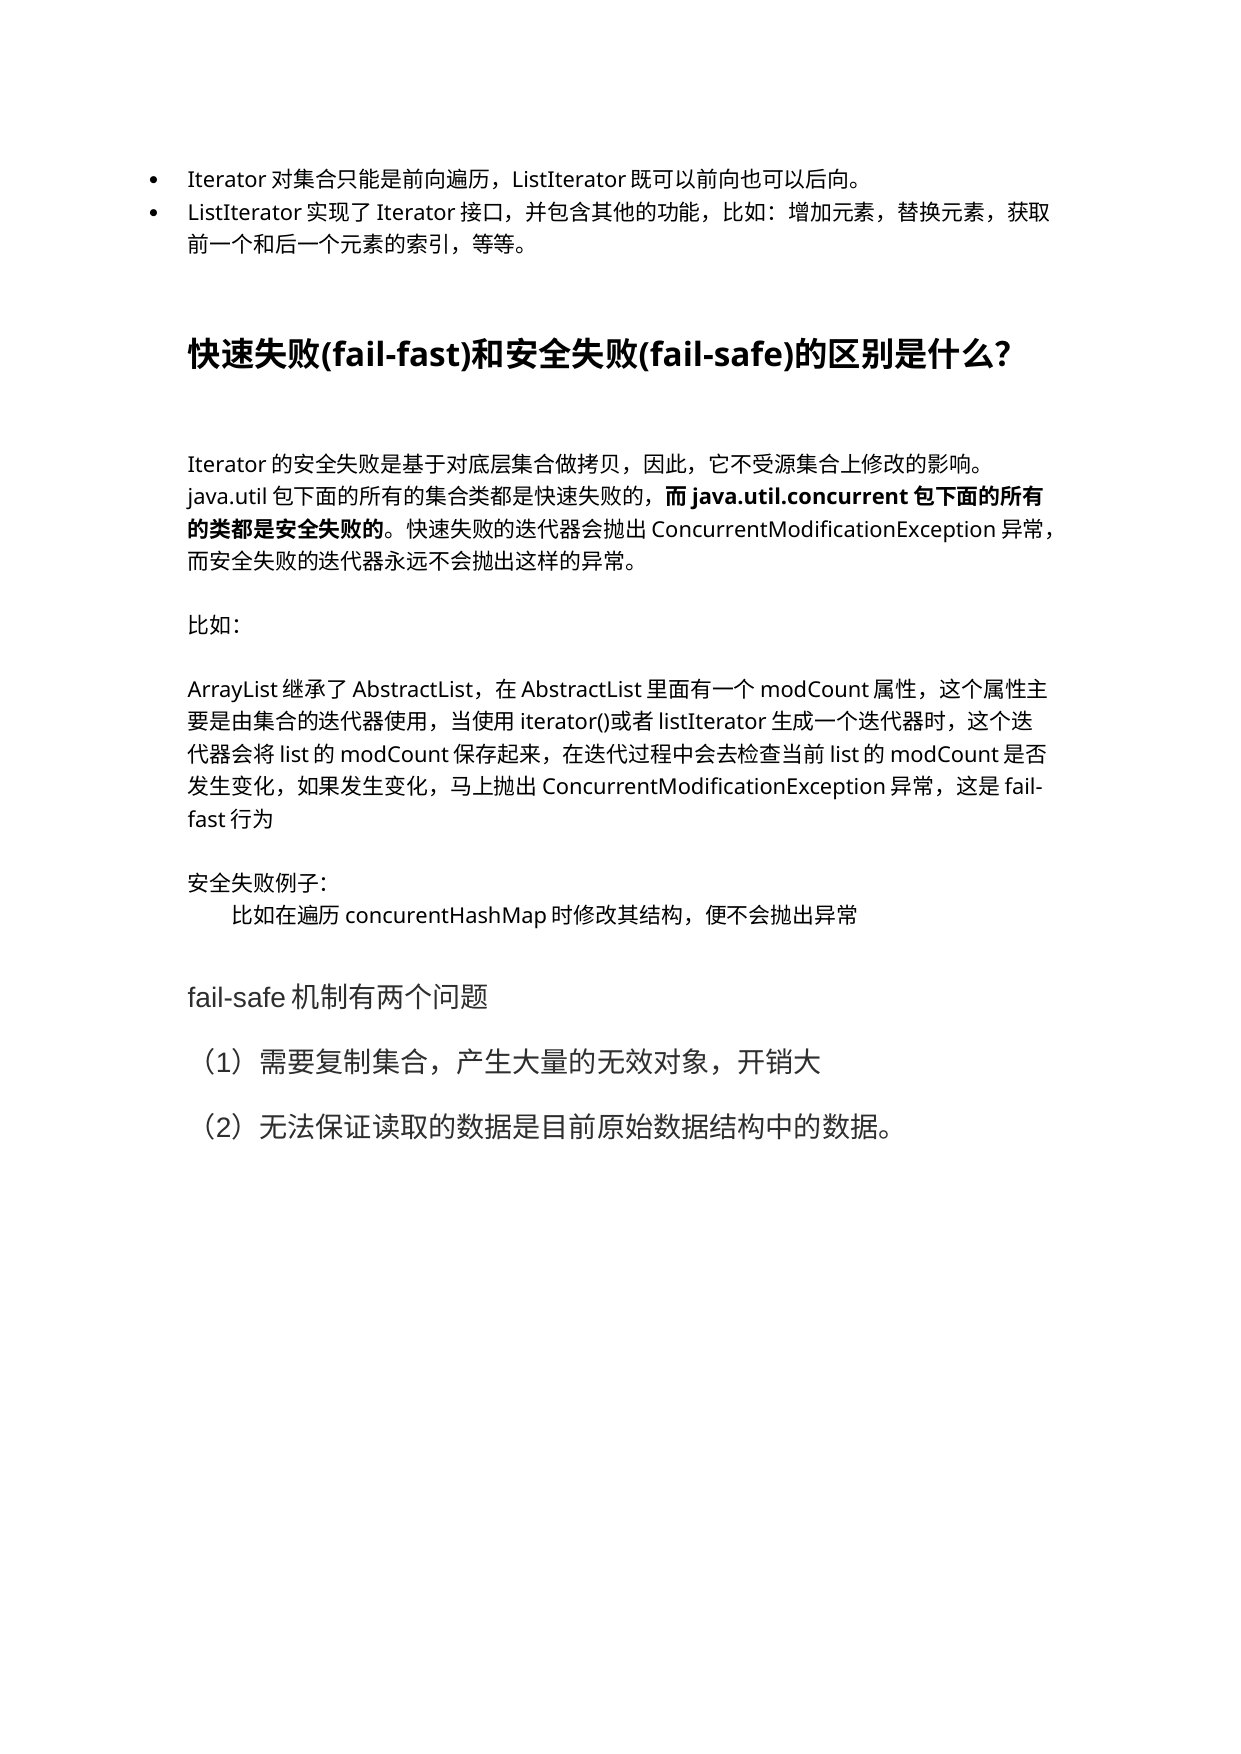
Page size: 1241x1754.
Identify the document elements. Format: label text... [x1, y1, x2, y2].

list ListIterator实现了Iterator接口，并包含其他的功能，比如：增加元素，替换元素，获取前一个和后一个元素的索引，等等。 [150, 194, 1053, 259]
text （2）无法保证读取的数据是目前原始数据结构中的数据。 [187, 1093, 1053, 1158]
list Iterator对集合只能是前向遍历，ListIterator既可以前向也可以后向。 [150, 162, 1053, 194]
text 比如在遍历concurentHashMap时修改其结构，便不会抛出异常 [187, 898, 1053, 930]
text ArrayList继承了AbstractList，在AbstractList里面有一个modCount属性，这个属性主要是由集合的迭代器使用，当使用iterator()或者listIterator生成一个迭代器时，这个迭代器会将list的modCount保存起来，在迭代过程中会去检查当前list的modCount是否发生变化，如果发生变化，马上抛出ConcurrentModificationException异常，这是fail-fast行为 [187, 671, 1053, 834]
subtitle 快速失败(fail-fast)和安全失败(fail-safe)的区别是什么？ [187, 319, 1053, 384]
text Iterator的安全失败是基于对底层集合做拷贝，因此，它不受源集合上修改的影响。java.util包下面的所有的集合类都是快速失败的，而java.util.concurrent包下面的所有的类都是安全失败的。快速失败的迭代器会抛出ConcurrentModificationException异常，而安全失败的迭代器永远不会抛出这样的异常。 [187, 446, 1053, 576]
text （1）需要复制集合，产生大量的无效对象，开销大 [187, 1028, 1053, 1093]
text fail-safe机制有两个问题 [187, 963, 1053, 1028]
text 安全失败例子： [187, 865, 1053, 898]
text 比如： [187, 608, 1053, 640]
